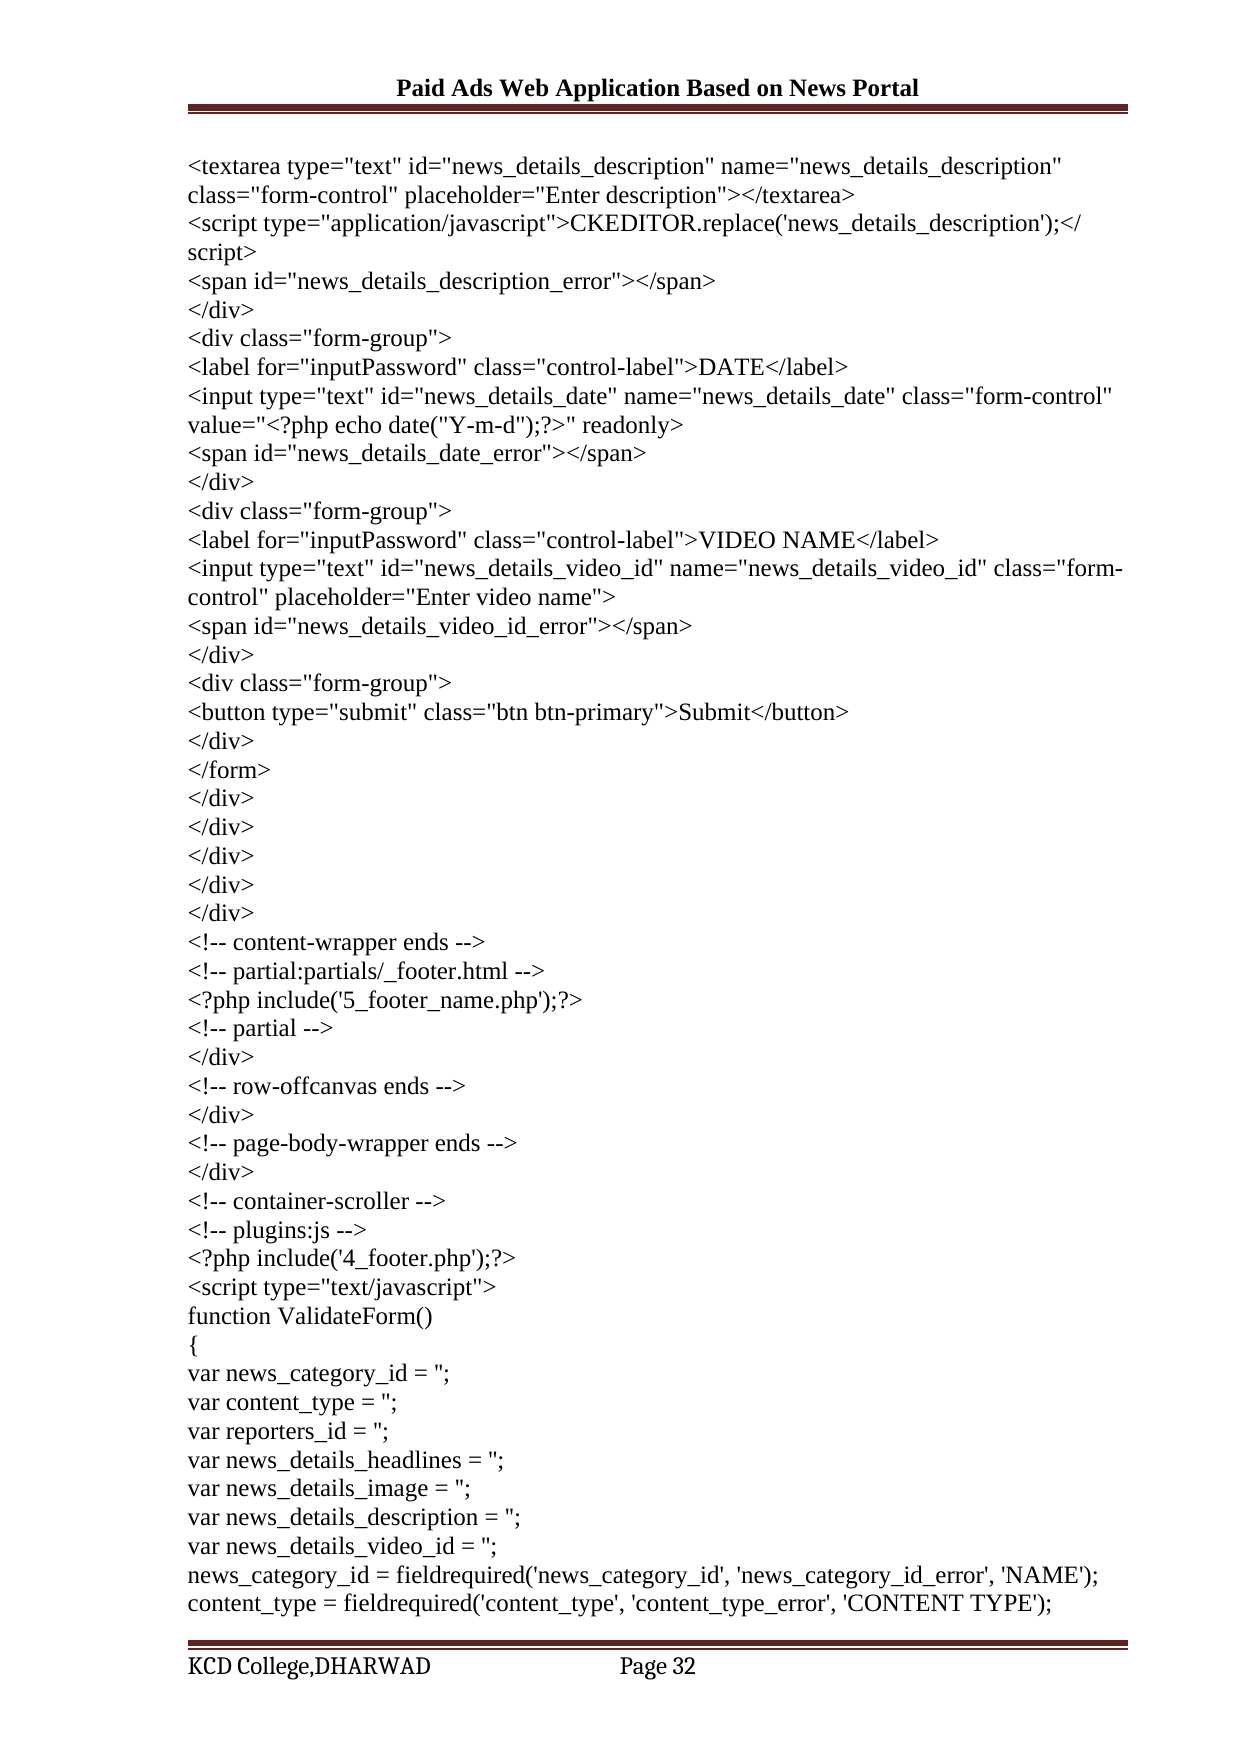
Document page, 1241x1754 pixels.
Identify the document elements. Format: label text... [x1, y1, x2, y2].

text <span id="news_details_description_error"></span> [187, 266, 1128, 295]
text var reporters_id = ''; [187, 1416, 1128, 1445]
text <?php include('5_footer_name.php');?> [187, 985, 1128, 1013]
text function ValidateForm() [187, 1301, 1128, 1330]
text var news_details_image = ''; [187, 1473, 1128, 1502]
text </div> [187, 640, 1128, 668]
text var news_details_description = ''; [187, 1502, 1128, 1531]
text <input type="text" id="news_details_date" name="news_details_date" class="form-control" value="<?php echo date("Y-m-d");?>" readonly> [187, 381, 1128, 438]
text { [187, 1330, 1128, 1358]
text </div> [187, 467, 1128, 496]
text var content_type = ''; [187, 1387, 1128, 1416]
text <!-- partial:partials/_footer.html --> [187, 956, 1128, 985]
text </div> [187, 898, 1128, 927]
text news_category_id = fieldrequired('news_category_id', 'news_category_id_error', 'NAME'); [187, 1560, 1128, 1588]
text content_type = fieldrequired('content_type', 'content_type_error', 'CONTENT TYPE'); [187, 1588, 1128, 1617]
text <input type="text" id="news_details_video_id" name="news_details_video_id" class="form-control" placeholder="Enter video name"> [187, 553, 1128, 611]
text <div class="form-group"> [187, 496, 1128, 525]
text </div> [187, 1100, 1128, 1128]
text </form> [187, 755, 1128, 783]
text <!-- partial --> [187, 1013, 1128, 1042]
text </div> [187, 783, 1128, 812]
text <!-- page-body-wrapper ends --> [187, 1128, 1128, 1157]
text </div> [187, 870, 1128, 898]
text <!-- content-wrapper ends --> [187, 927, 1128, 956]
text <script type="text/javascript"> [187, 1272, 1128, 1301]
text <label for="inputPassword" class="control-label">VIDEO NAME</label> [187, 525, 1128, 553]
text <!-- plugins:js --> [187, 1215, 1128, 1243]
text </div> [187, 295, 1128, 323]
text <div class="form-group"> [187, 668, 1128, 697]
text <label for="inputPassword" class="control-label">DATE</label> [187, 352, 1128, 381]
text var news_details_video_id = ''; [187, 1531, 1128, 1560]
text </div> [187, 841, 1128, 870]
text <!-- container-scroller --> [187, 1186, 1128, 1215]
text <span id="news_details_date_error"></span> [187, 438, 1128, 467]
text </div> [187, 726, 1128, 755]
text <?php include('4_footer.php');?> [187, 1243, 1128, 1272]
text <button type="submit" class="btn btn-primary">Submit</button> [187, 697, 1128, 726]
text <textarea type="text" id="news_details_description" name="news_details_description" class="form-control" placeholder="Enter description"></textarea> [187, 151, 1128, 208]
text <div class="form-group"> [187, 323, 1128, 352]
text </div> [187, 812, 1128, 841]
text </div> [187, 1042, 1128, 1071]
text <!-- row-offcanvas ends --> [187, 1071, 1128, 1100]
text <span id="news_details_video_id_error"></span> [187, 611, 1128, 640]
text </div> [187, 1157, 1128, 1186]
text var news_details_headlines = ''; [187, 1445, 1128, 1473]
text var news_category_id = ''; [187, 1358, 1128, 1387]
text <script type="application/javascript">CKEDITOR.replace('news_details_description');</script> [187, 208, 1128, 266]
